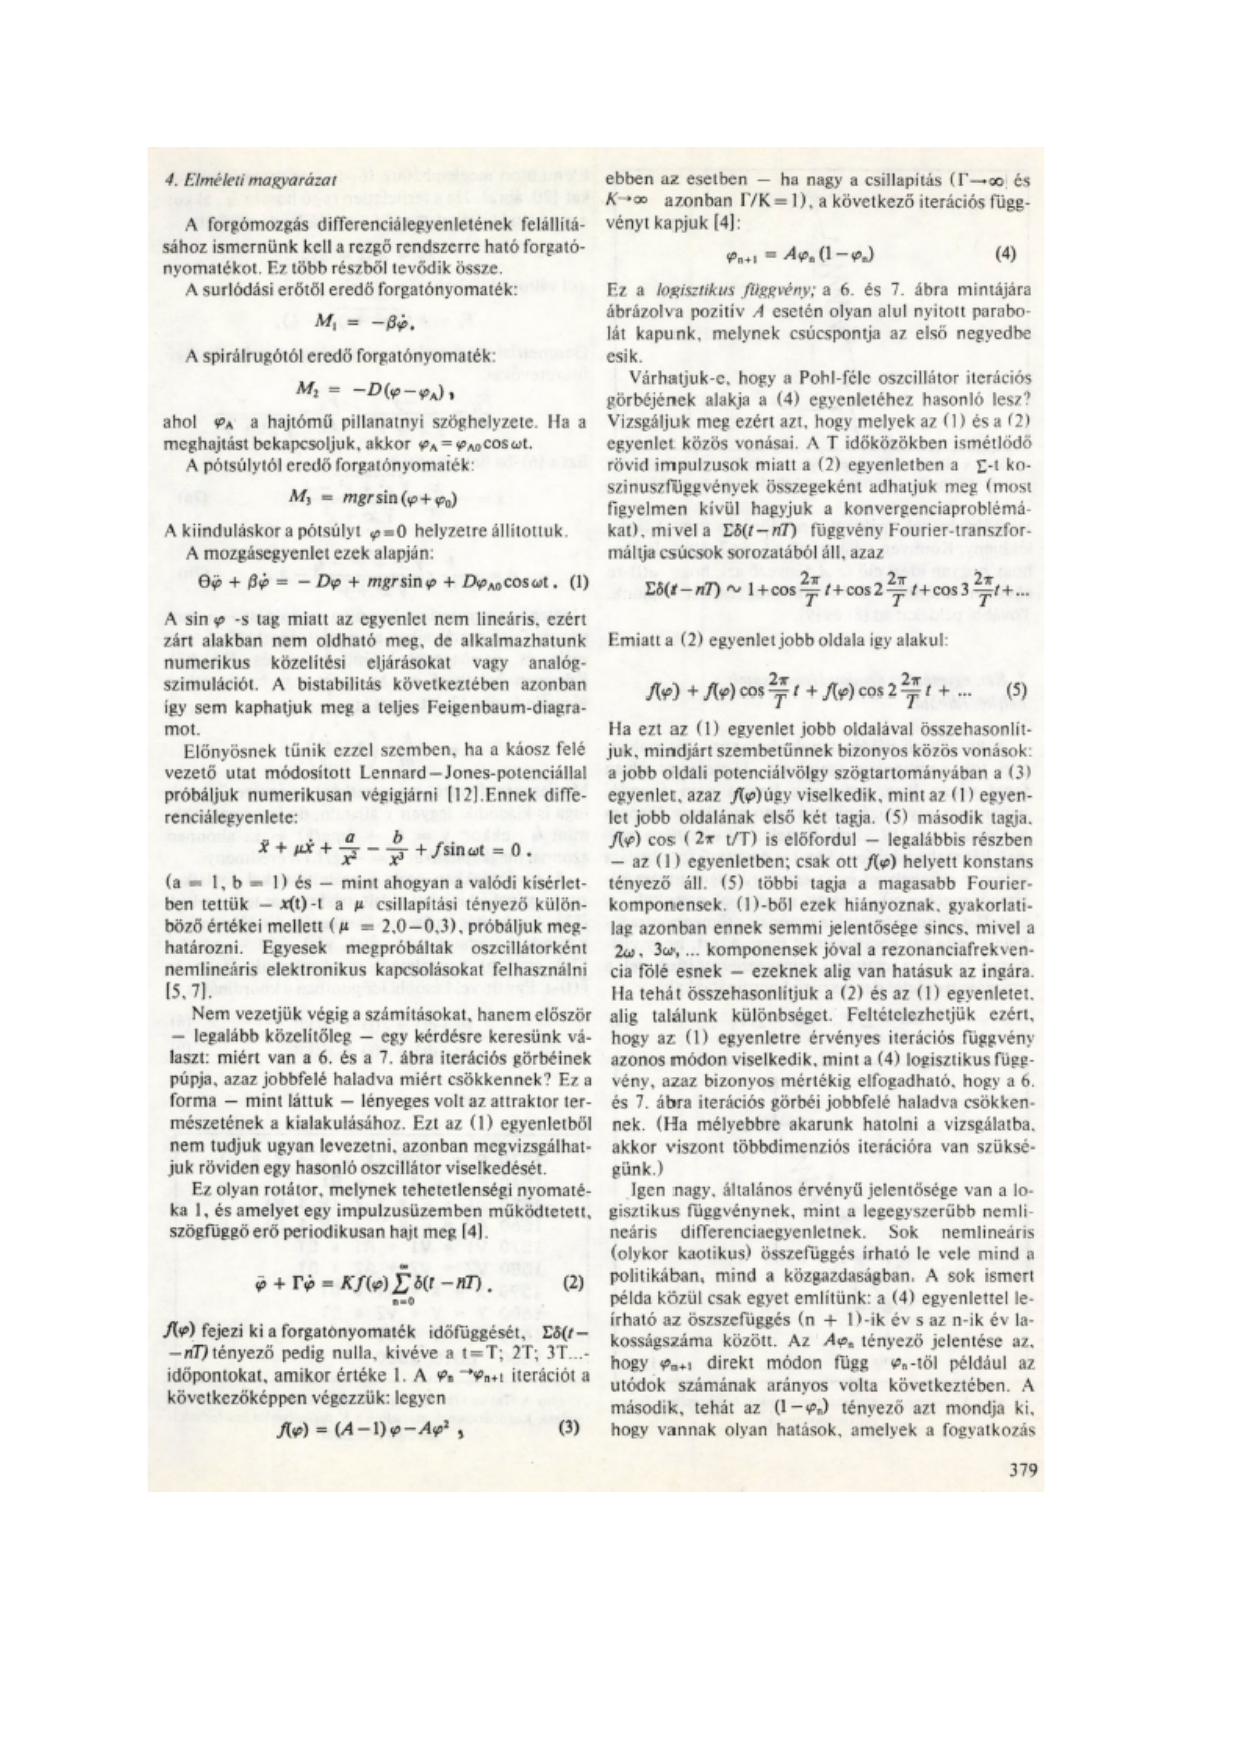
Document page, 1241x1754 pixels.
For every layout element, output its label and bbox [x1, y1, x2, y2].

picture [147, 147, 1045, 1492]
